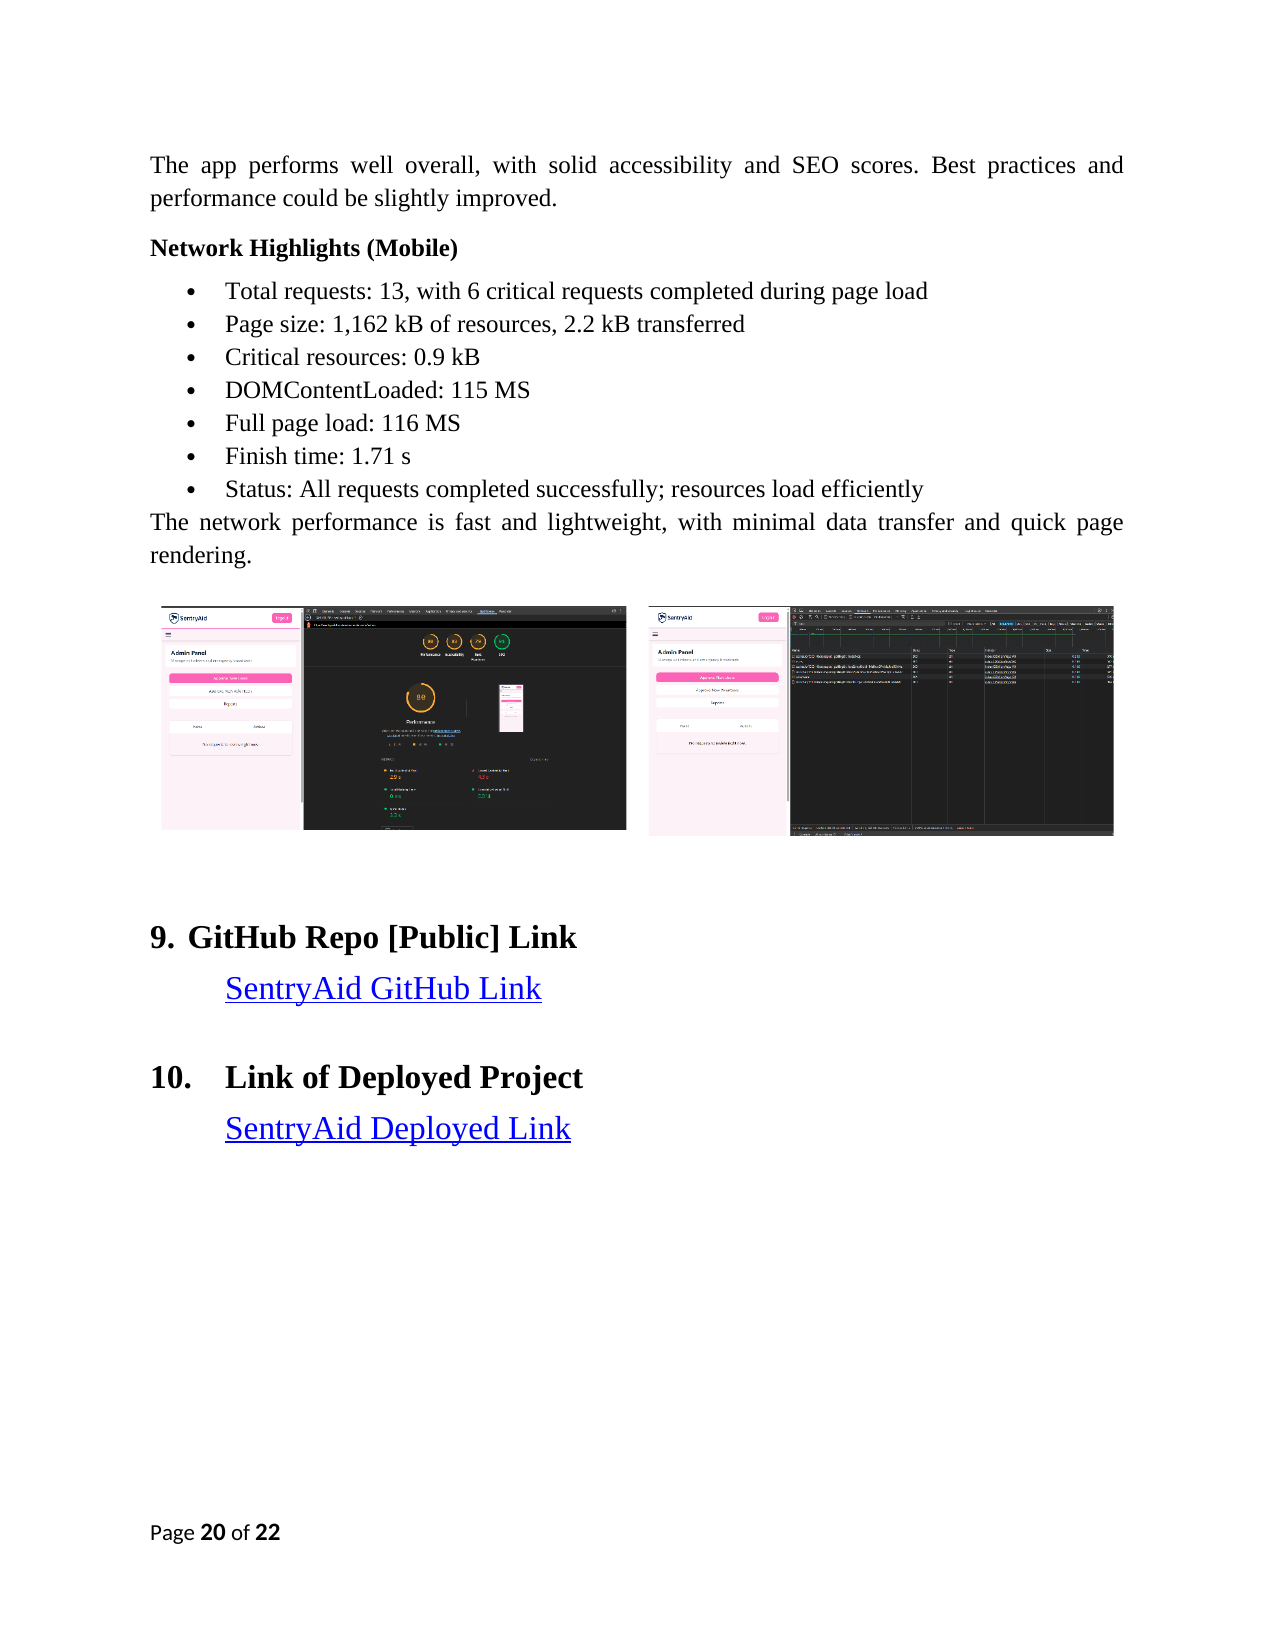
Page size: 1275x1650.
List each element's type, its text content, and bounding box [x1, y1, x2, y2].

list Full page load: 116 MS [187, 408, 1125, 437]
subtitle Link of Deployed Project [150, 1057, 1125, 1096]
text The app performs well overall, with solid accessibility and SEO scores. Best practices and performance could be slightly improved. [150, 150, 1125, 212]
subtitle Network Highlights (Mobile) [150, 233, 1125, 261]
subtitle GitHub Repo [Public] Link [150, 918, 1125, 956]
list Critical resources: 0.9 kB [187, 342, 1125, 371]
table_header [638, 606, 1125, 839]
text SentryAid Deployed Link [150, 1108, 1125, 1146]
picture [161, 606, 627, 830]
table_header [150, 606, 637, 839]
list Finish time: 1.71 s [187, 441, 1125, 470]
list Total requests: 13, with 6 critical requests completed during page load [187, 276, 1125, 305]
list Page size: 1,162 kB of resources, 2.2 kB transferred [187, 309, 1125, 338]
picture [648, 606, 1114, 836]
list Status: All requests completed successfully; resources load efficiently [187, 474, 1125, 503]
text SentryAid GitHub Link [150, 968, 1125, 1007]
text The network performance is fast and lightweight, with minimal data transfer and quick page rendering. [150, 507, 1125, 569]
list DOMContentLoaded: 115 MS [187, 375, 1125, 404]
